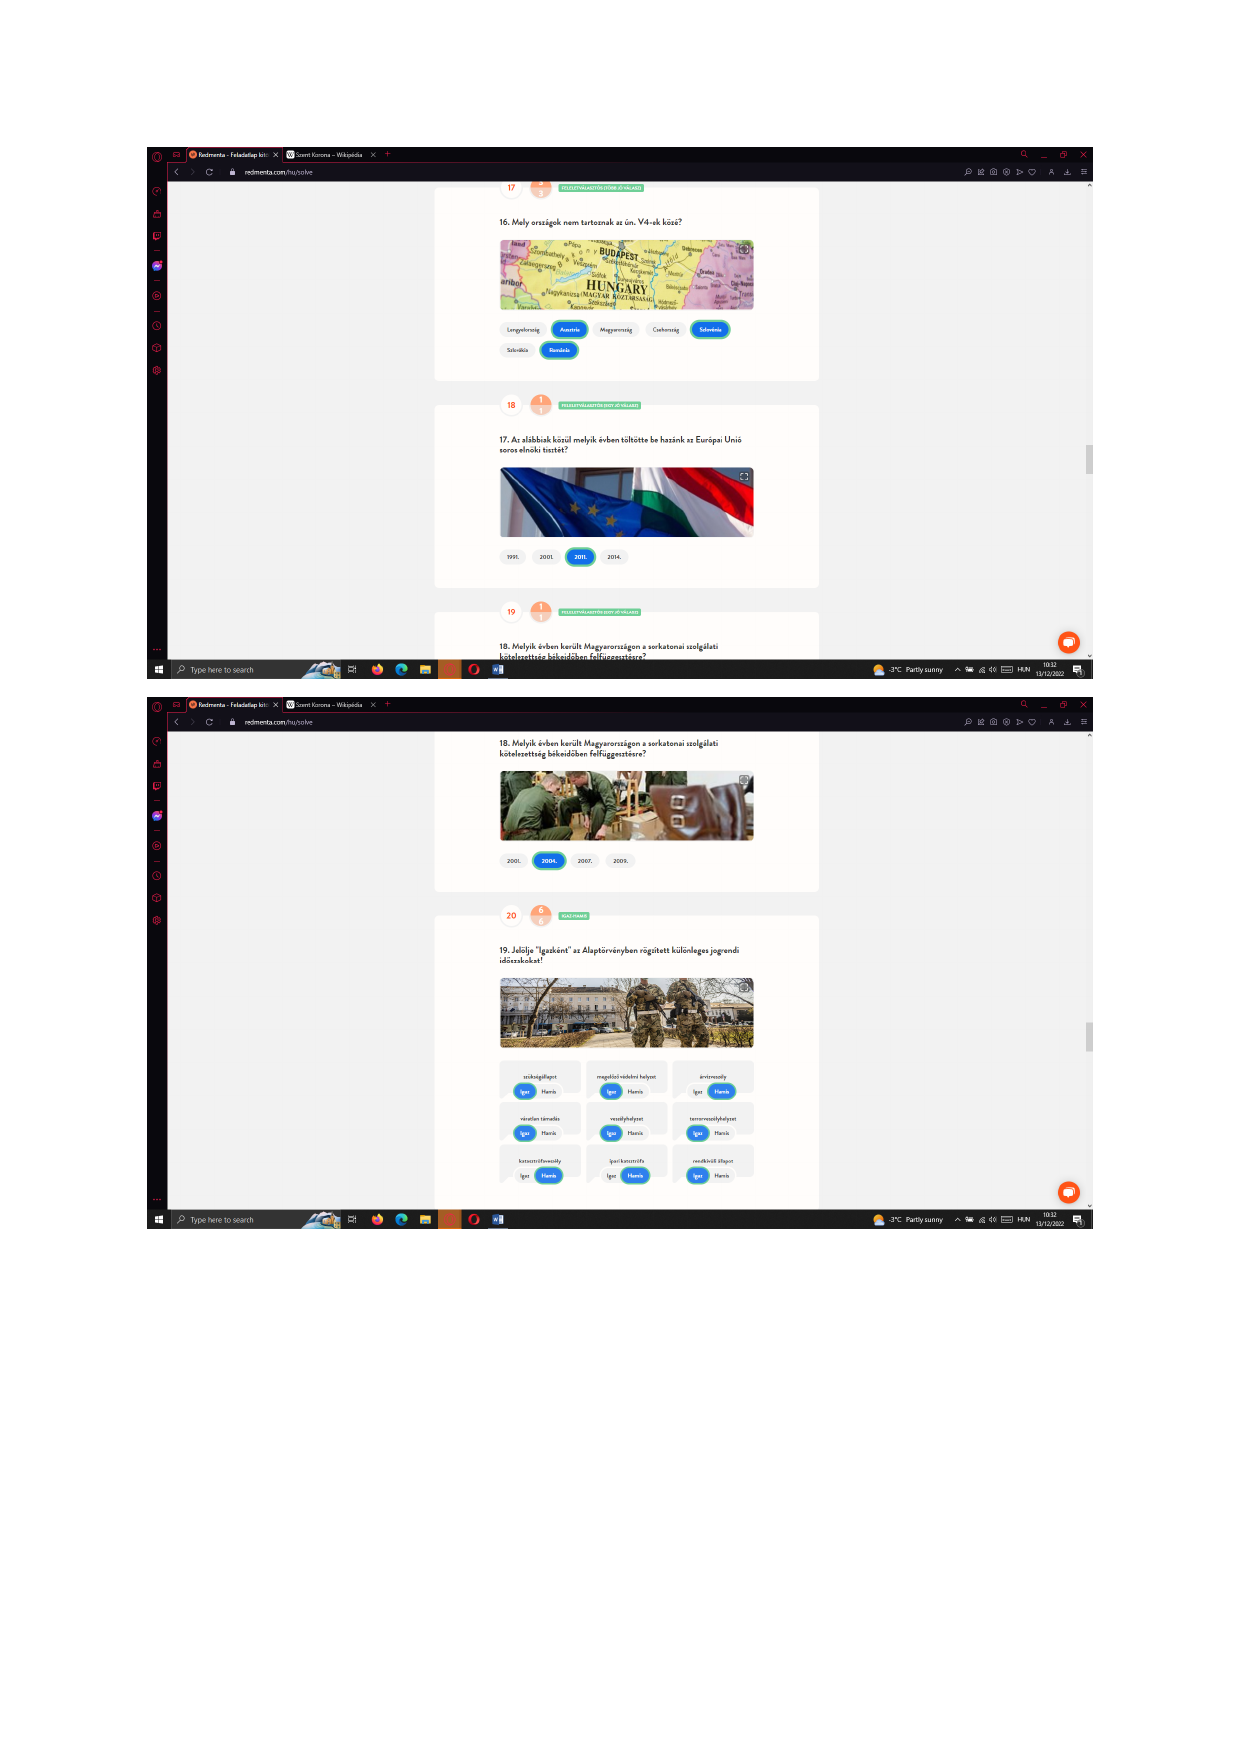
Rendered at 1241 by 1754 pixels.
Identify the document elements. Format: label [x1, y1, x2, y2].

picture [147, 697, 1093, 1229]
picture [147, 147, 1093, 679]
